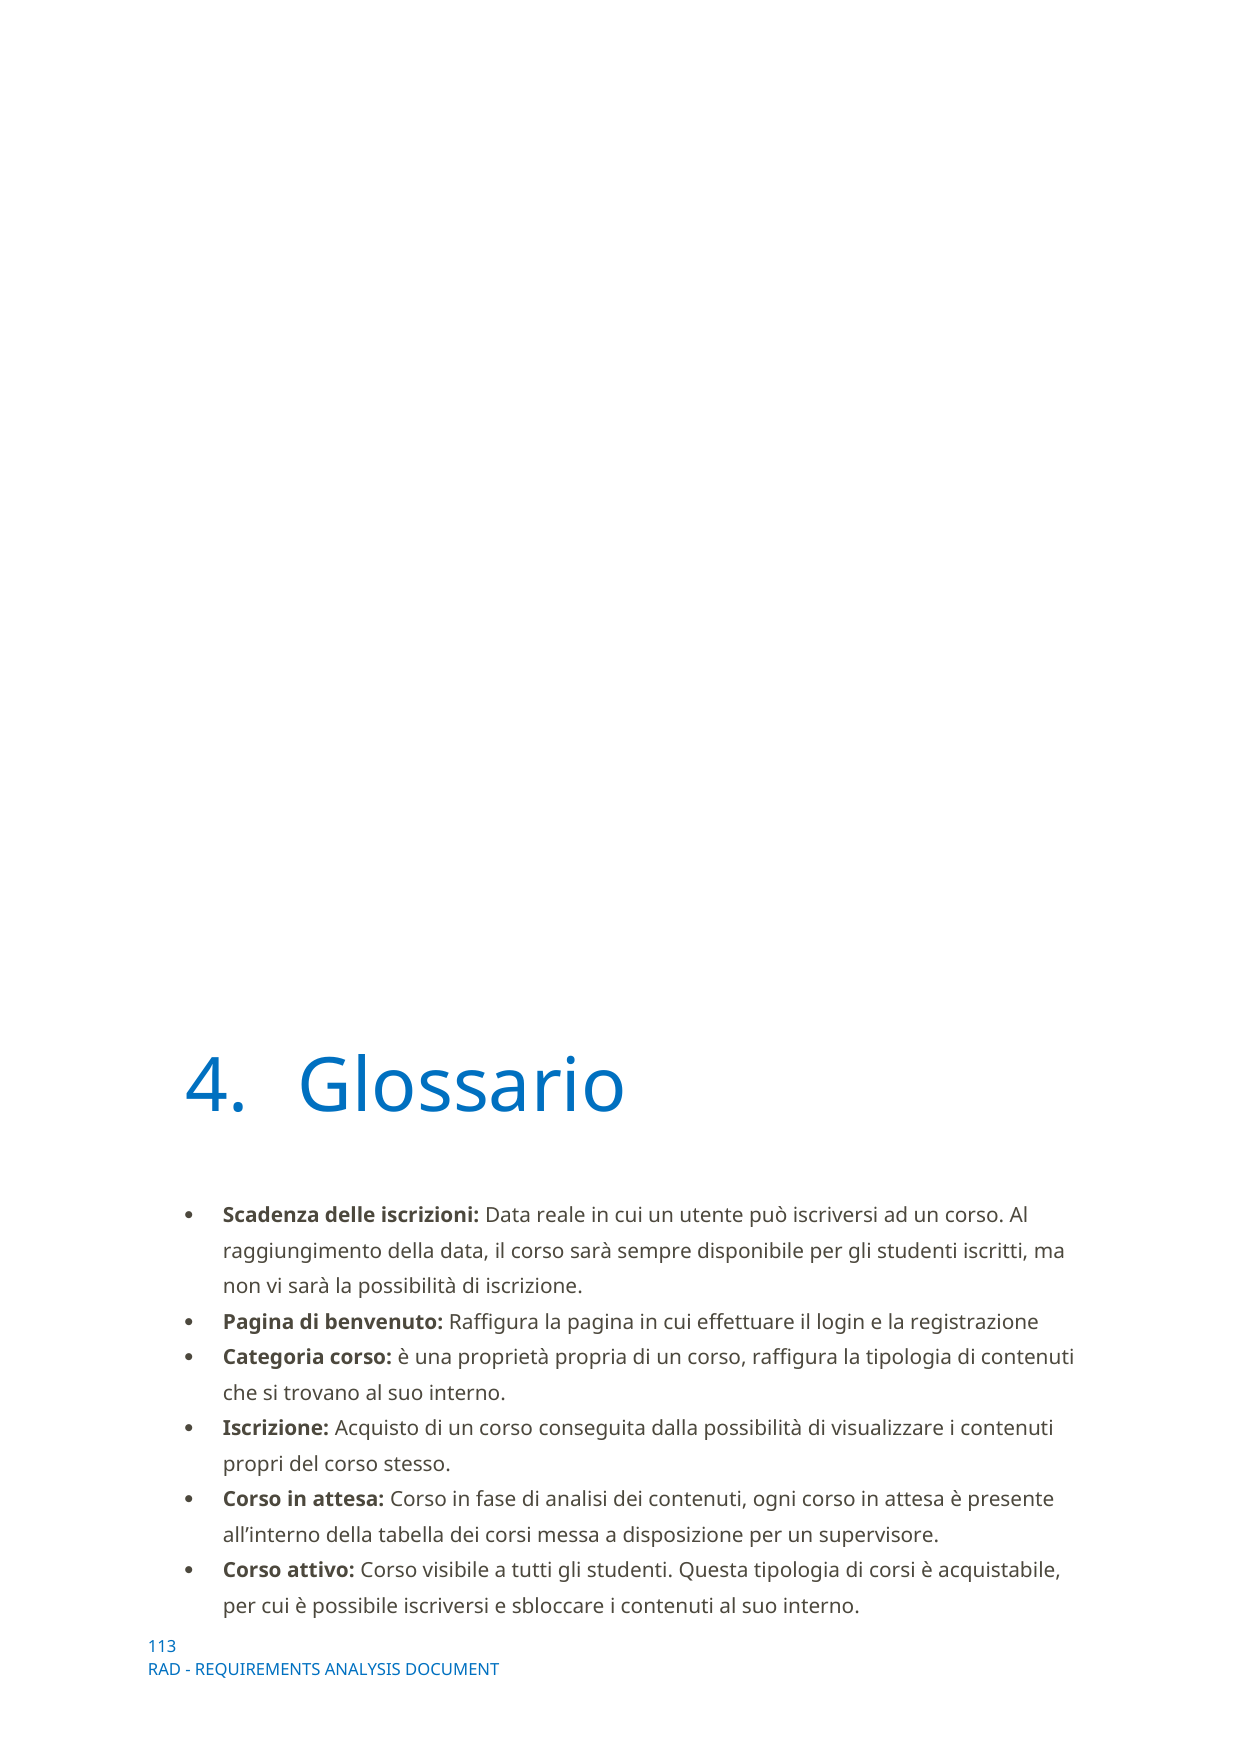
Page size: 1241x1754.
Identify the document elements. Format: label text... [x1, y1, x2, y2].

list Corso attivo: Corso visibile a tutti gli studenti. Questa tipologia di corsi è acquistabile, per cui è possibile iscriversi e sbloccare i contenuti al suo interno. [185, 1555, 1092, 1619]
list Corso in attesa: Corso in fase di analisi dei contenuti, ogni corso in attesa è presente all’interno della tabella dei corsi messa a disposizione per un supervisore. [185, 1484, 1092, 1548]
list Pagina di benvenuto: Raffigura la pagina in cui effettuare il login e la registrazione [185, 1307, 1092, 1335]
list Scadenza delle iscrizioni: Data reale in cui un utente può iscriversi ad un corso. Al raggiungimento della data, il corso sarà sempre disponibile per gli studenti iscritti, ma non vi sarà la possibilità di iscrizione. [185, 1200, 1092, 1300]
subtitle Glossario [185, 1031, 1092, 1133]
list Iscrizione: Acquisto di un corso conseguita dalla possibilità di visualizzare i contenuti propri del corso stesso. [185, 1413, 1092, 1477]
list Categoria corso: è una proprietà propria di un corso, raffigura la tipologia di contenuti che si trovano al suo interno. [185, 1342, 1092, 1406]
